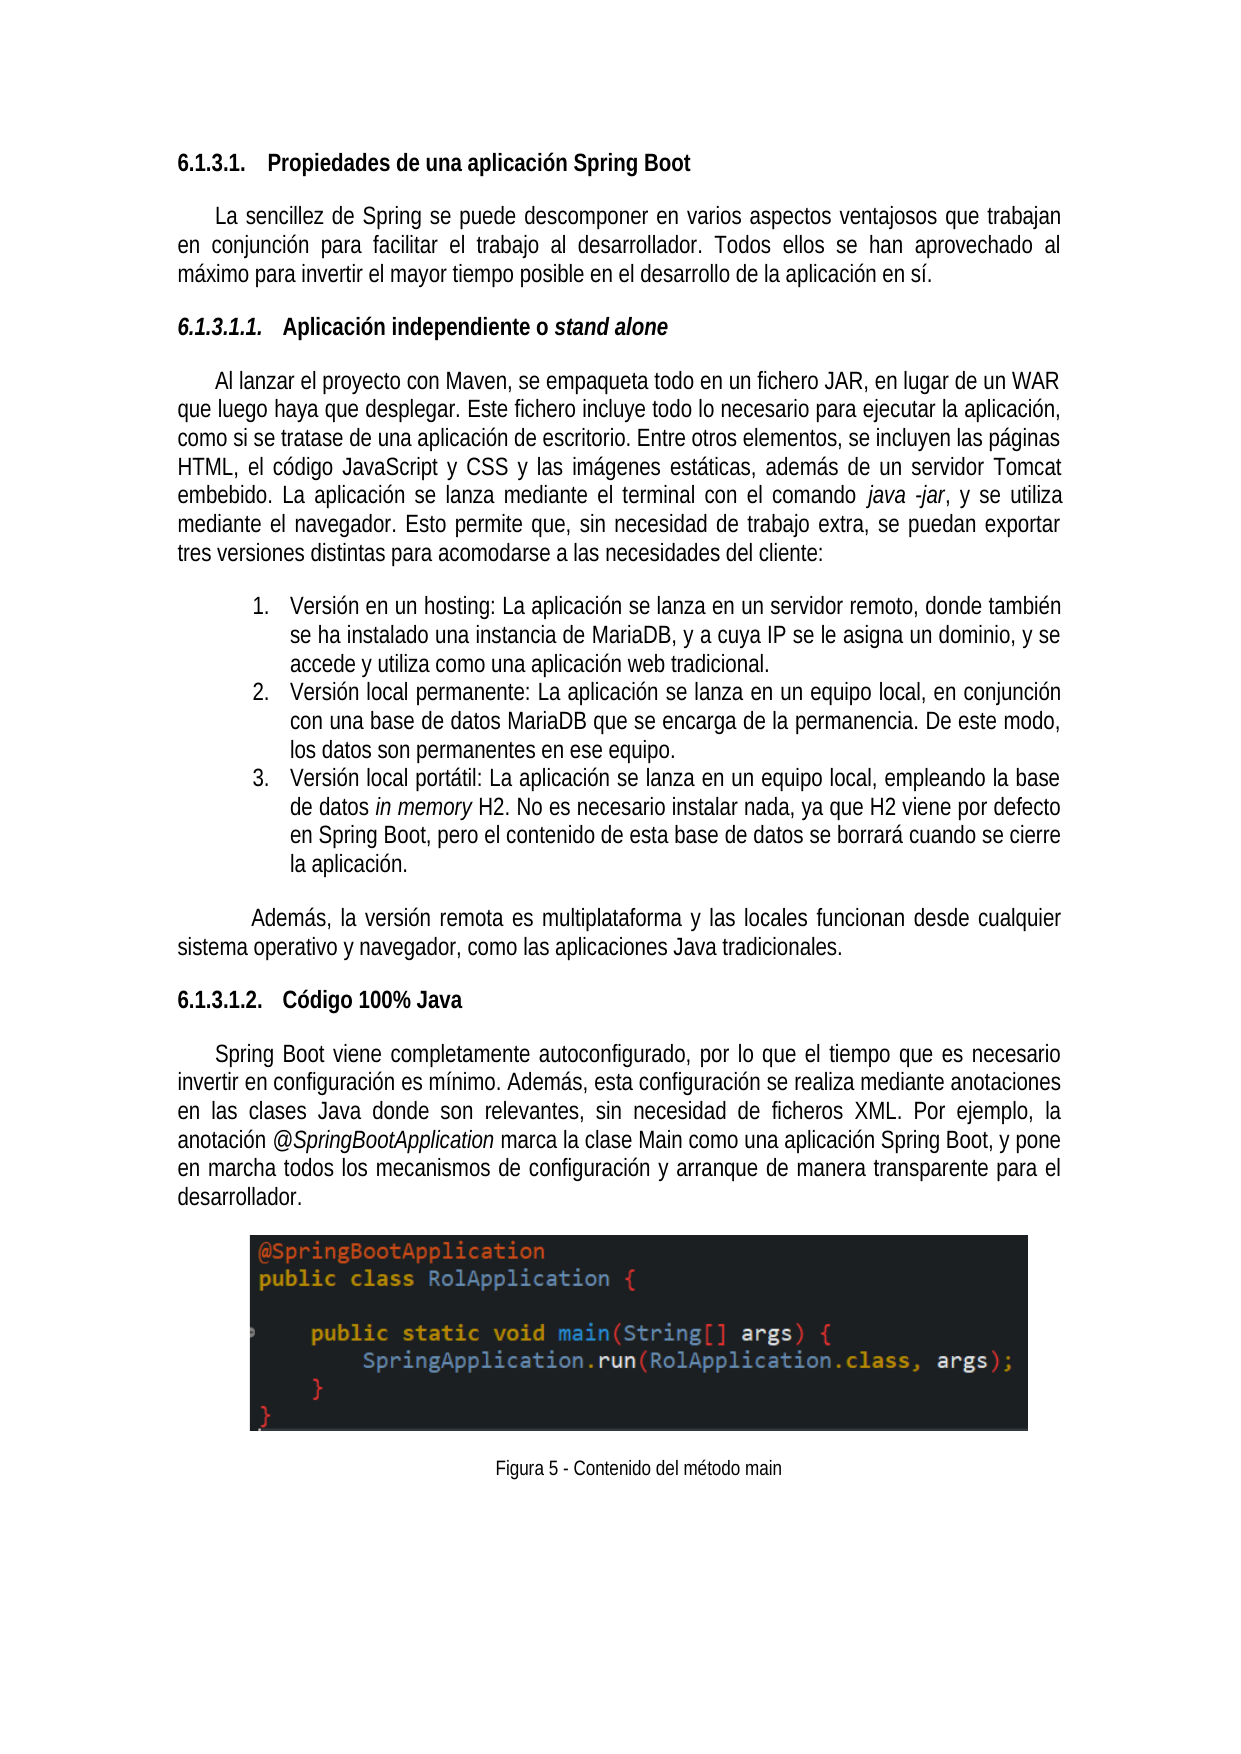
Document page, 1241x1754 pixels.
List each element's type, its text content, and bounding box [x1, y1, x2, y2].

text Al lanzar el proyecto con Maven, se empaqueta todo en un fichero JAR, en lugar de un WAR que luego haya que desplegar. Este fichero incluye todo lo necesario para ejecutar la aplicación, como si se tratase de una aplicación de escritorio. Entre otros elementos, se incluyen las páginas HTML, el código JavaScript y CSS y las imágenes estáticas, además de un servidor Tomcat embebido. La aplicación se lanza mediante el terminal con el comando java -jar, y se utiliza mediante el navegador. Esto permite que, sin necesidad de trabajo extra, se puedan exportar tres versiones distintas para acomodarse a las necesidades del cliente: [177, 366, 1063, 566]
subtitle Aplicación independiente o stand alone [177, 312, 1063, 341]
list Versión local portátil: La aplicación se lanza en un equipo local, empleando la base de datos in memory H2. No es necesario instalar nada, ya que H2 viene por defecto en Spring Boot, pero el contenido de esta base de datos se borrará cuando se cierre la aplicación. [252, 763, 1063, 878]
text Spring Boot viene completamente autoconfigurado, por lo que el tiempo que es necesario invertir en configuración es mínimo. Además, esta configuración se realiza mediante anotaciones en las clases Java donde son relevantes, sin necesidad de ficheros XML. Por ejemplo, la anotación @SpringBootApplication marca la clase Main como una aplicación Spring Boot, y pone en marcha todos los mecanismos de configuración y arranque de manera transparente para el desarrollador. [177, 1039, 1063, 1211]
list Versión local permanente: La aplicación se lanza en un equipo local, en conjunción con una base de datos MariaDB que se encarga de la permanencia. De este modo, los datos son permanentes en ese equipo. [252, 677, 1063, 763]
text Además, la versión remota es multiplataforma y las locales funcionan desde cualquier sistema operativo y navegador, como las aplicaciones Java tradicionales. [177, 903, 1063, 960]
text La sencillez de Spring se puede descomponer en varios aspectos ventajosos que trabajan en conjunción para facilitar el trabajo al desarrollador. Todos ellos se han aprovechado al máximo para invertir el mayor tiempo posible en el desarrollo de la aplicación en sí. [177, 201, 1063, 287]
list Versión en un hosting: La aplicación se lanza en un servidor remoto, donde también se ha instalado una instancia de MariaDB, y a cuya IP se le asigna un dominio, y se accede y utiliza como una aplicación web tradicional. [252, 591, 1063, 677]
text Figura 5 - Contenido del método main [177, 1456, 1063, 1480]
subtitle Código 100% Java [177, 985, 1063, 1014]
subtitle Propiedades de una aplicación Spring Boot [177, 148, 1063, 176]
picture [249, 1235, 1028, 1431]
